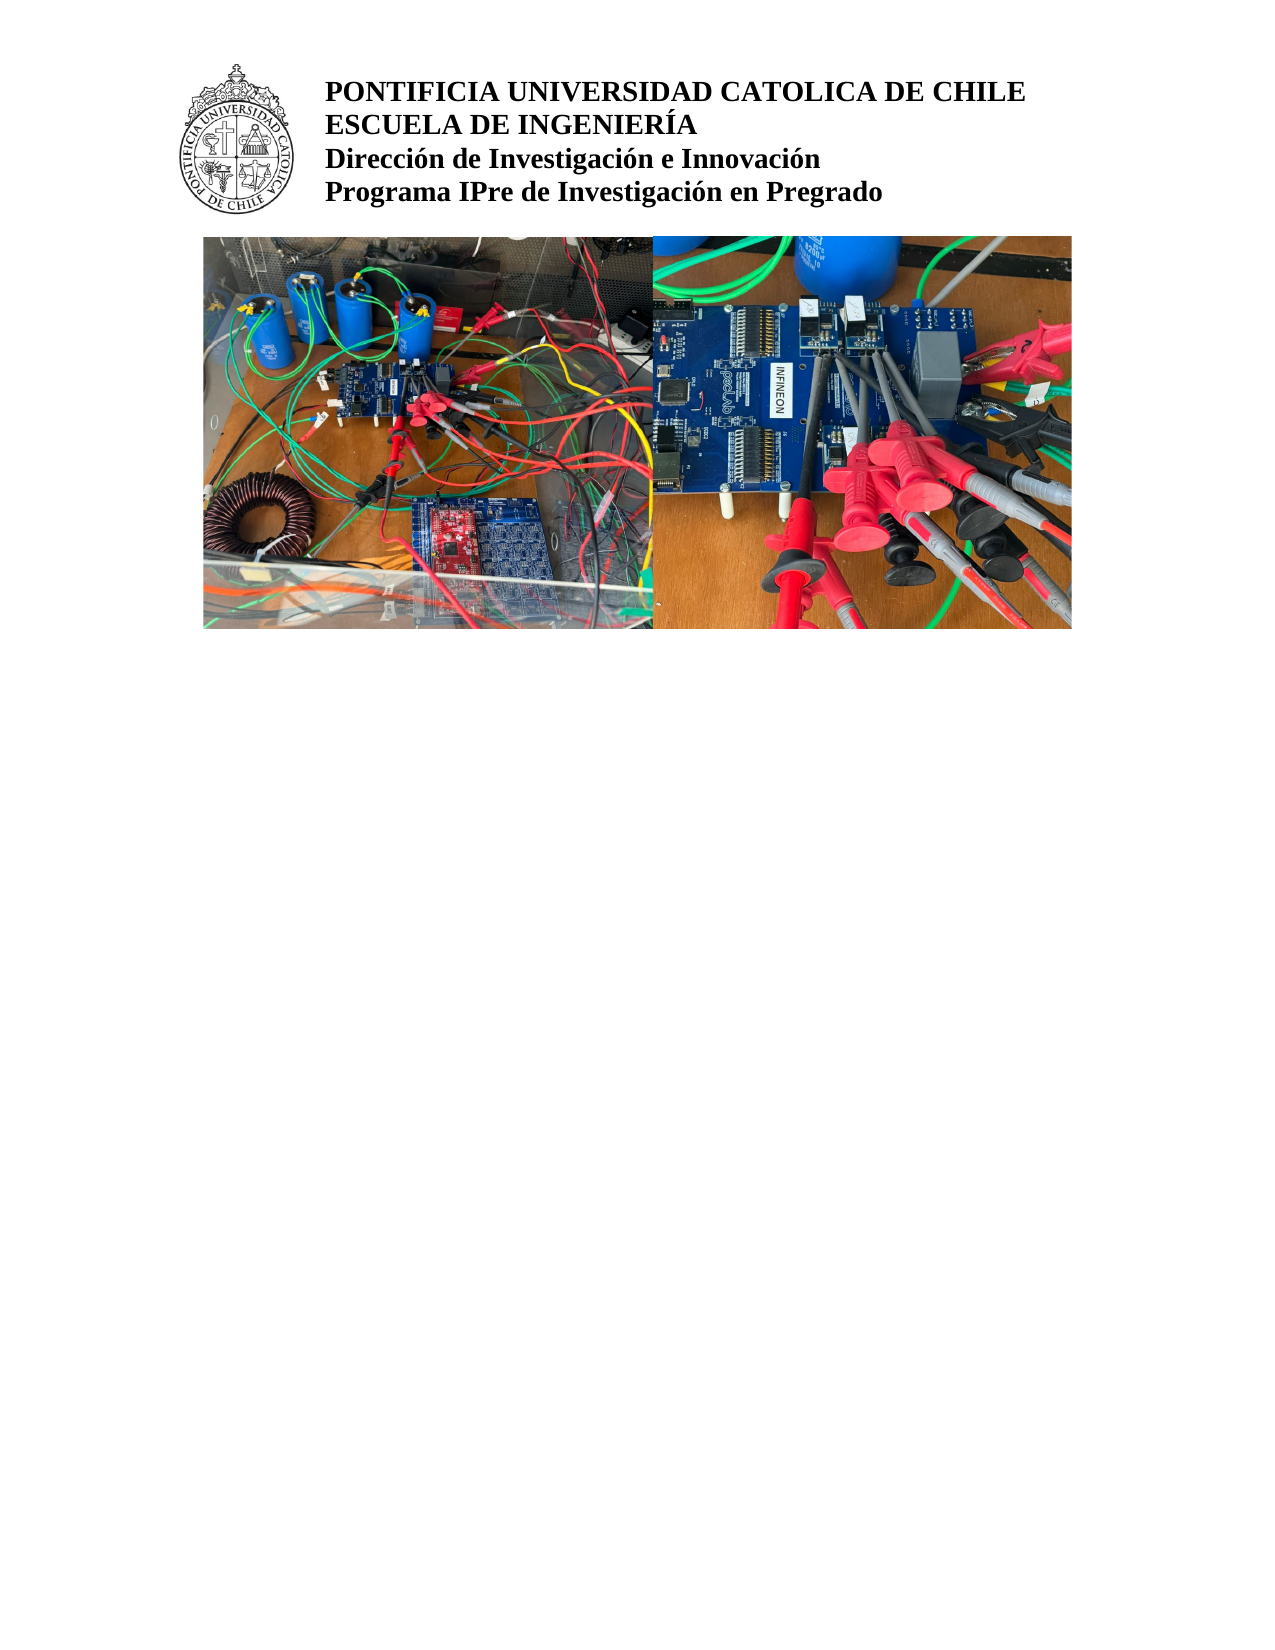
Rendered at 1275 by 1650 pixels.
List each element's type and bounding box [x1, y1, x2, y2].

picture [177, 60, 294, 217]
picture [203, 236, 1072, 629]
